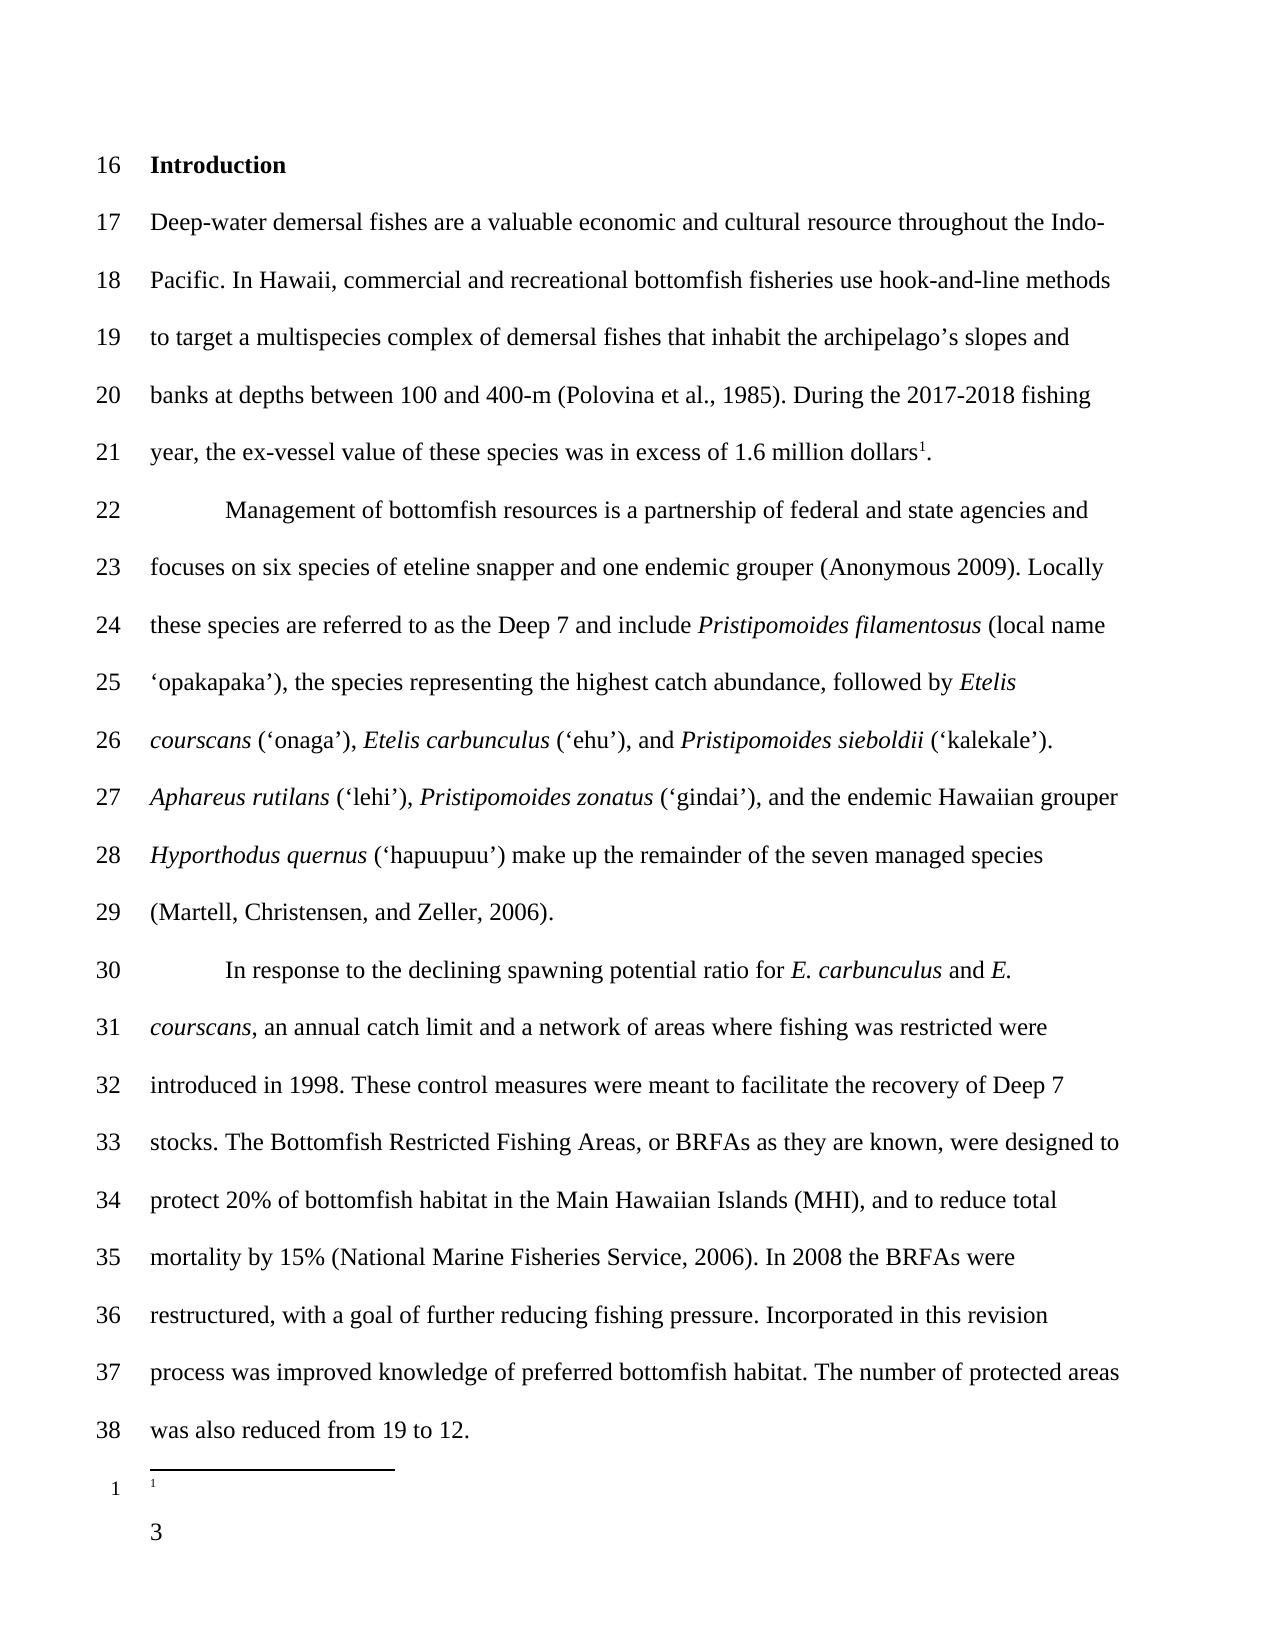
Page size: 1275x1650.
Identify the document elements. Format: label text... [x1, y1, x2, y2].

text In response to the declining spawning potential ratio for E. carbunculus and E. courscans, an annual catch limit and a network of areas where fishing was restricted were introduced in 1998. These control measures were meant to facilitate the recovery of Deep 7 stocks. The Bottomfish Restricted Fishing Areas, or BRFAs as they are known, were designed to protect 20% of bottomfish habitat in the Main Hawaiian Islands (MHI), and to reduce total mortality by 15% (National Marine Fisheries Service, 2006). In 2008 the BRFAs were restructured, with a goal of further reducing fishing pressure. Incorporated in this revision process was improved knowledge of preferred bottomfish habitat. The number of protected areas was also reduced from 19 to 12. [150, 955, 1125, 1444]
text Deep-water demersal fishes are a valuable economic and cultural resource throughout the Indo-Pacific. In Hawaii, commercial and recreational bottomfish fisheries use hook-and-line methods to target a multispecies complex of demersal fishes that inhabit the archipelago’s slopes and banks at depths between 100 and 400-m (Polovina et al., 1985). During the 2017-2018 fishing year, the ex-vessel value of these species was in excess of 1.6 million dollars. [150, 207, 1125, 466]
text Management of bottomfish resources is a partnership of federal and state agencies and focuses on six species of eteline snapper and one endemic grouper (Anonymous 2009). Locally these species are referred to as the Deep 7 and include Pristipomoides filamentosus (local name ‘opakapaka’), the species representing the highest catch abundance, followed by Etelis courscans (‘onaga’), Etelis carbunculus (‘ehu’), and Pristipomoides sieboldii (‘kalekale’). Aphareus rutilans (‘lehi’), Pristipomoides zonatus (‘gindai’), and the endemic Hawaiian grouper Hyporthodus quernus (‘hapuupuu’) make up the remainder of the seven managed species (Martell, Christensen, and Zeller, 2006). [150, 495, 1125, 926]
text Introduction [150, 150, 1125, 179]
